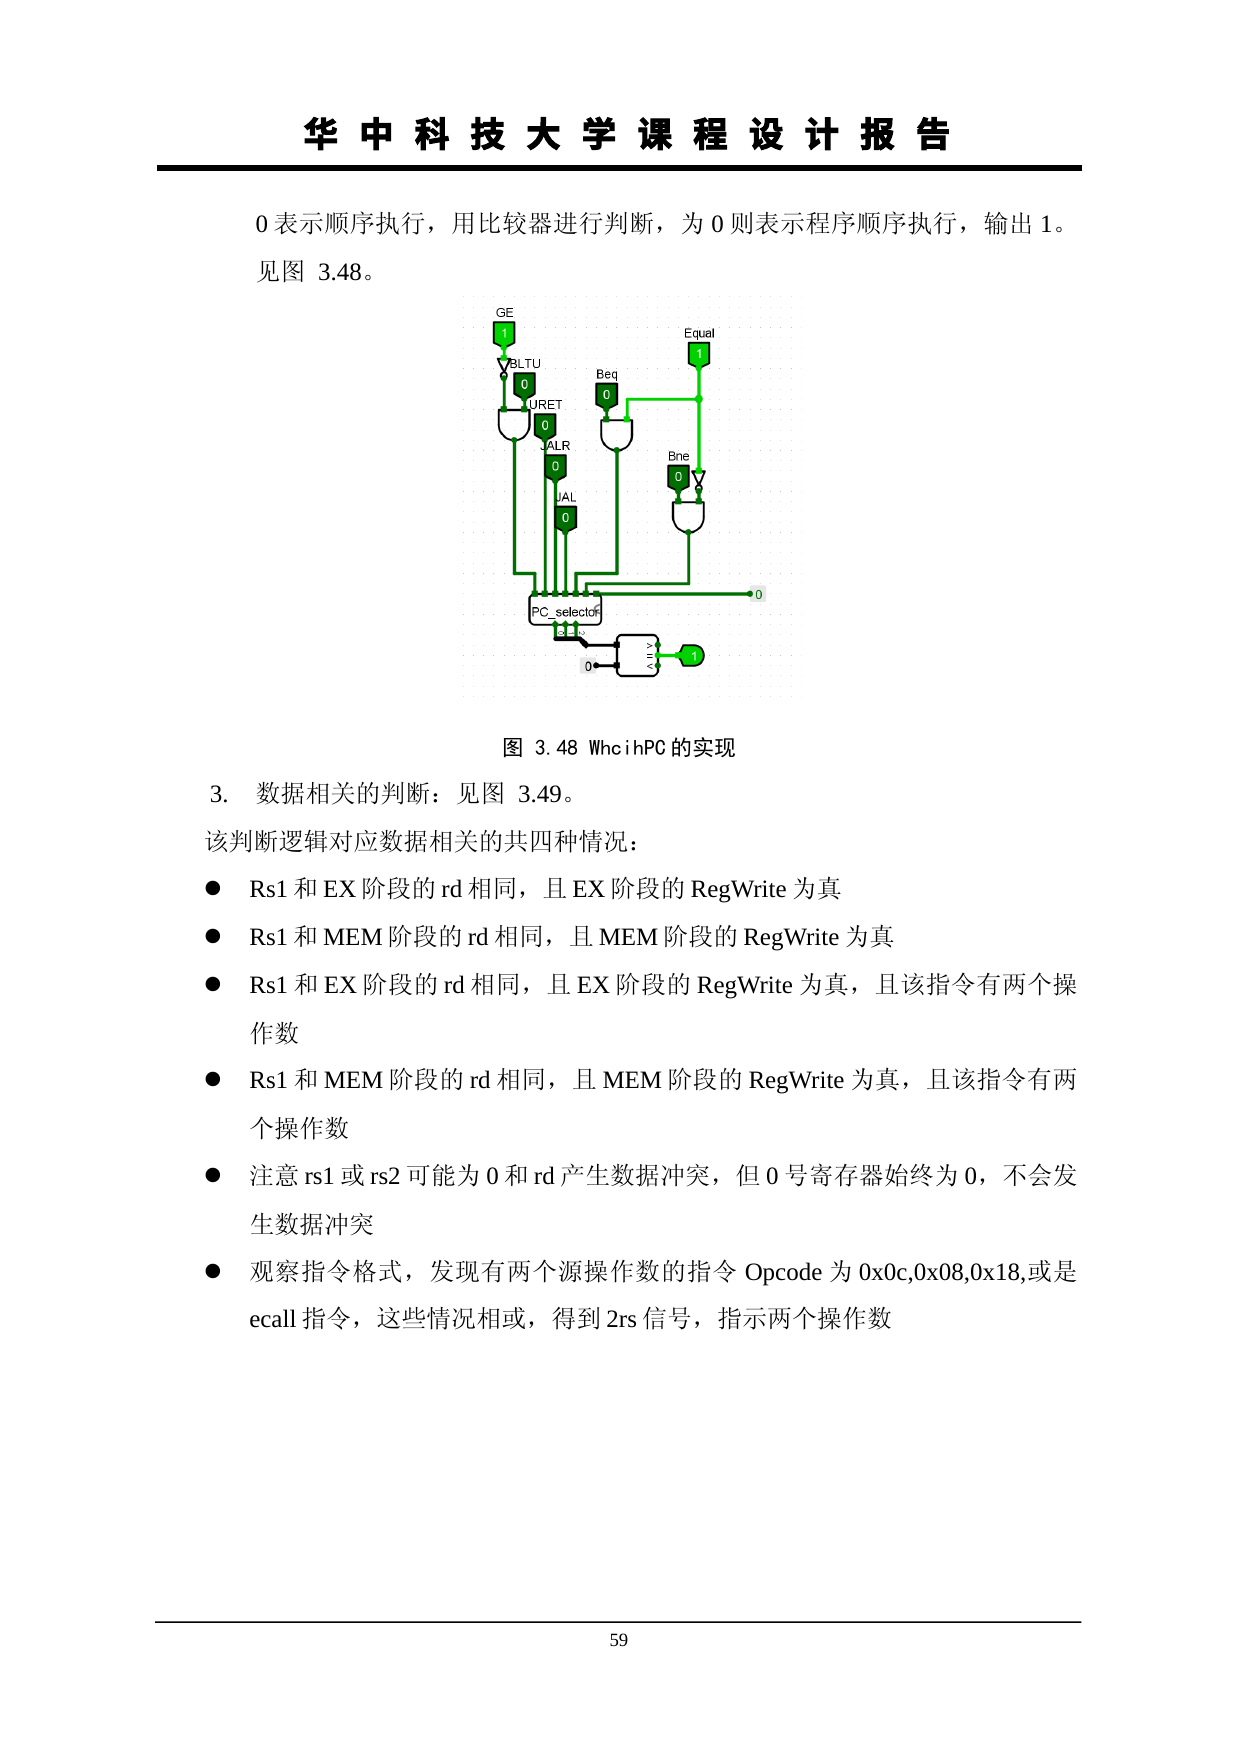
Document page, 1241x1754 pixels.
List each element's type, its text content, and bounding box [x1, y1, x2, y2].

text 该判断逻辑对应数据相关的共四种情况： [159, 816, 1078, 864]
list 观察指令格式，发现有两个源操作数的指令Opcode为0x0c,0x08,0x18,或是ecall指令，这些情况相或，得到2rs信号，指示两个操作数 [203, 1246, 1078, 1342]
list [209, 198, 1078, 294]
picture [461, 294, 802, 697]
list Rs1和MEM阶段的rd相同，且MEM阶段的RegWrite为真 [203, 912, 1078, 959]
list Rs1和MEM阶段的rd相同，且MEM阶段的RegWrite为真，且该指令有两个操作数 [203, 1055, 1078, 1151]
list Rs1和EX阶段的rd相同，且EX阶段的RegWrite为真 [203, 864, 1078, 912]
list Rs1和EX阶段的rd相同，且EX阶段的RegWrite为真，且该指令有两个操作数 [203, 959, 1078, 1055]
list 注意rs1或rs2可能为0和rd产生数据冲突，但0号寄存器始终为0，不会发生数据冲突 [203, 1151, 1078, 1246]
